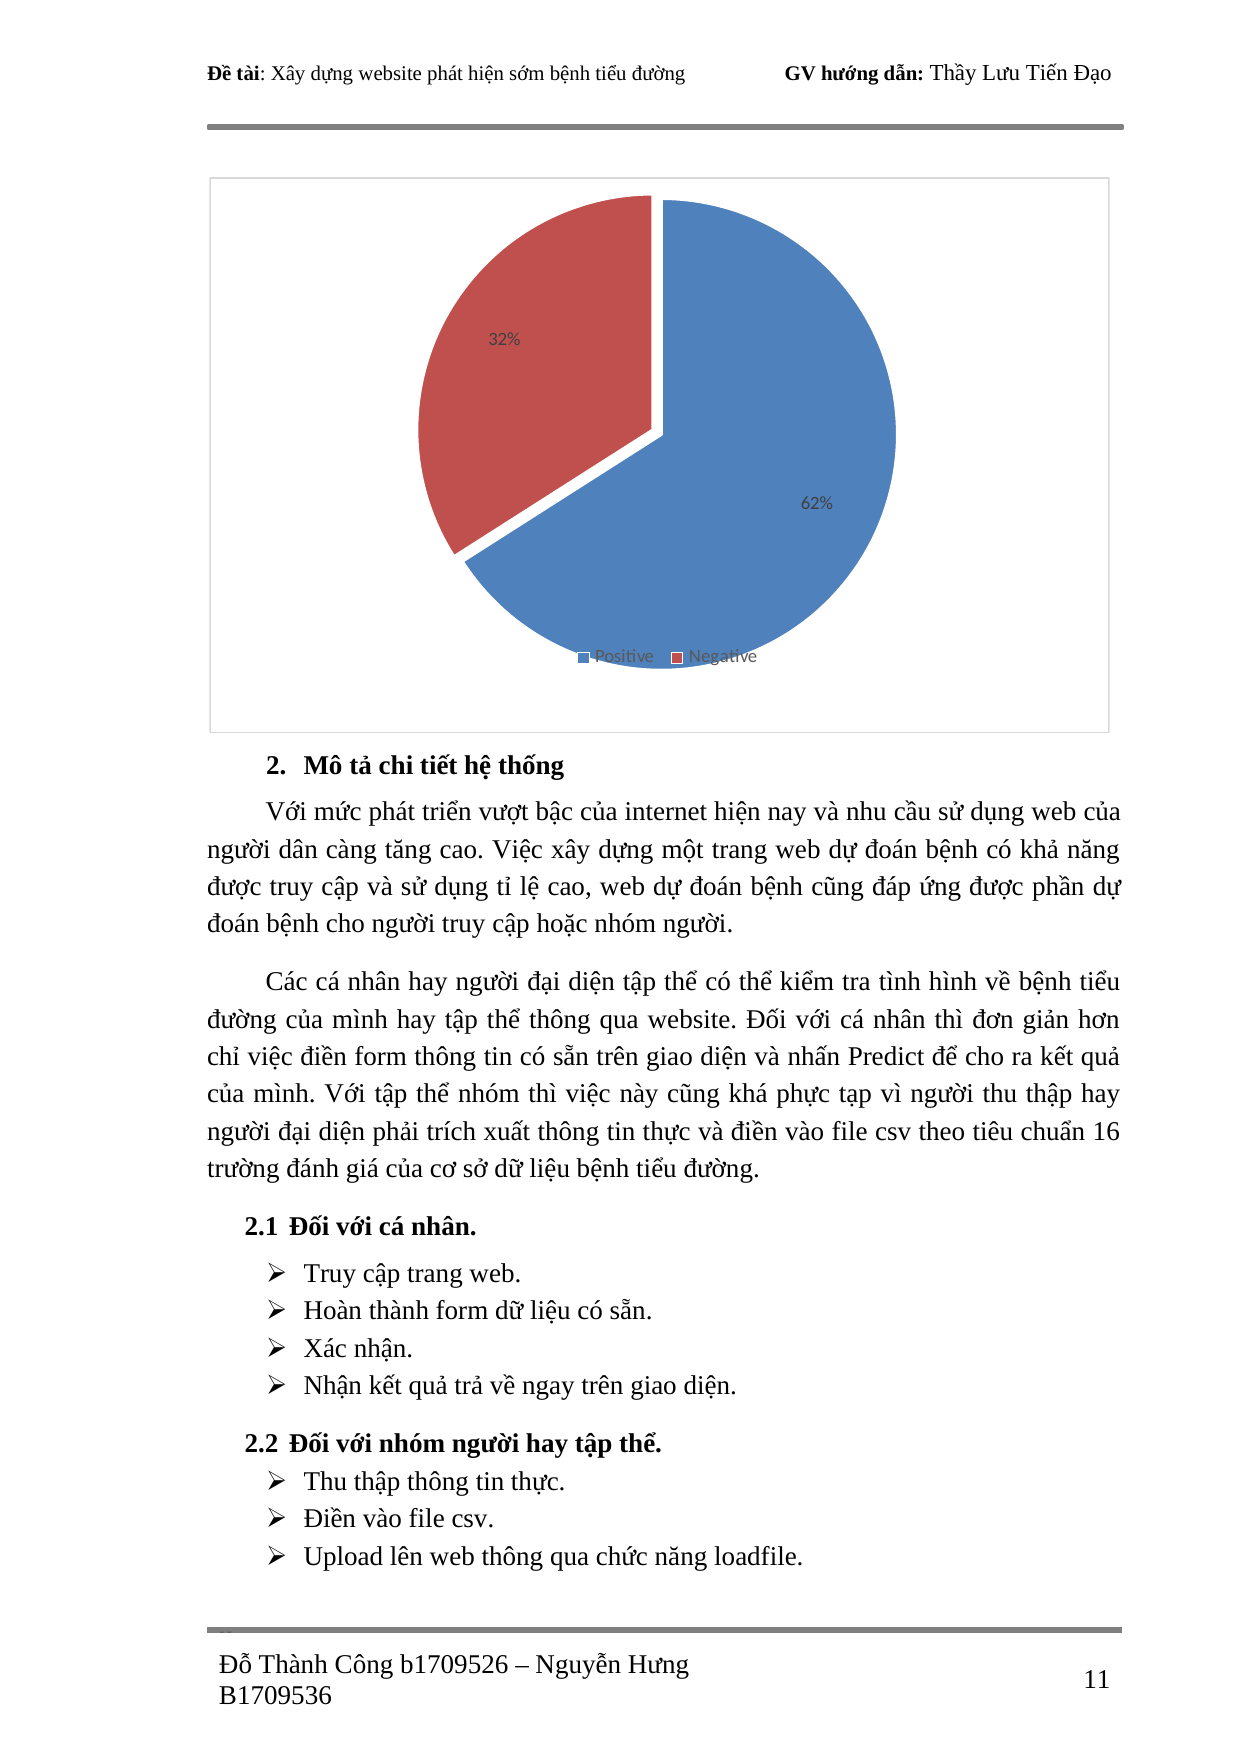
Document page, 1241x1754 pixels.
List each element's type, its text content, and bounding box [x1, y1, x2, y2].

text Các cá nhân hay người đại diện tập thể có thể kiểm tra tình hình về bệnh tiểu đường của mình hay tập thể thông qua website. Đối với cá nhân thì đơn giản hơn chỉ việc điền form thông tin có sẵn trên giao diện và nhấn Predict để cho ra kết quả của mình. Với tập thể nhóm thì việc này cũng khá phực tạp vì người thu thập hay người đại diện phải trích xuất thông tin thực và điền vào file csv theo tiêu chuẩn 16 trường đánh giá của cơ sở dữ liệu bệnh tiểu đường. [207, 1146, 1122, 1183]
subtitle Mô tả chi tiết hệ thống [266, 177, 1122, 780]
text Các cá nhân hay người đại diện tập thể có thể kiểm tra tình hình về bệnh tiểu đường của mình hay tập thể thông qua website. Đối với cá nhân thì đơn giản hơn chỉ việc điền form thông tin có sẵn trên giao diện và nhấn Predict để cho ra kết quả của mình. Với tập thể nhóm thì việc này cũng khá phực tạp vì người thu thập hay người đại diện phải trích xuất thông tin thực và điền vào file csv theo tiêu chuẩn 16 trường đánh giá của cơ sở dữ liệu bệnh tiểu đường. [207, 965, 1122, 1003]
text Với mức phát triển vượt bậc của internet hiện nay và nhu cầu sử dụng web của người dân càng tăng cao. Việc xây dựng một trang web dự đoán bệnh có khả năng được truy cập và sử dụng tỉ lệ cao, web dự đoán bệnh cũng đáp ứng được phần dự đoán bệnh cho người truy cập hoặc nhóm người. [207, 795, 1122, 938]
list Nhận kết quả trả về ngay trên giao diện. [266, 1369, 1122, 1400]
list Truy cập trang web. [266, 1257, 1122, 1288]
list Điền vào file csv. [266, 1502, 1122, 1533]
list Đối với nhóm người hay tập thể. [244, 1427, 1122, 1459]
list Xác nhận. [266, 1332, 1122, 1363]
list Upload lên web thông qua chức năng loadfile. [266, 1540, 1122, 1571]
list Thu thập thông tin thực. [266, 1465, 1122, 1496]
list Đối với cá nhân. [244, 1210, 1122, 1241]
list Hoàn thành form dữ liệu có sẵn. [266, 1294, 1122, 1325]
